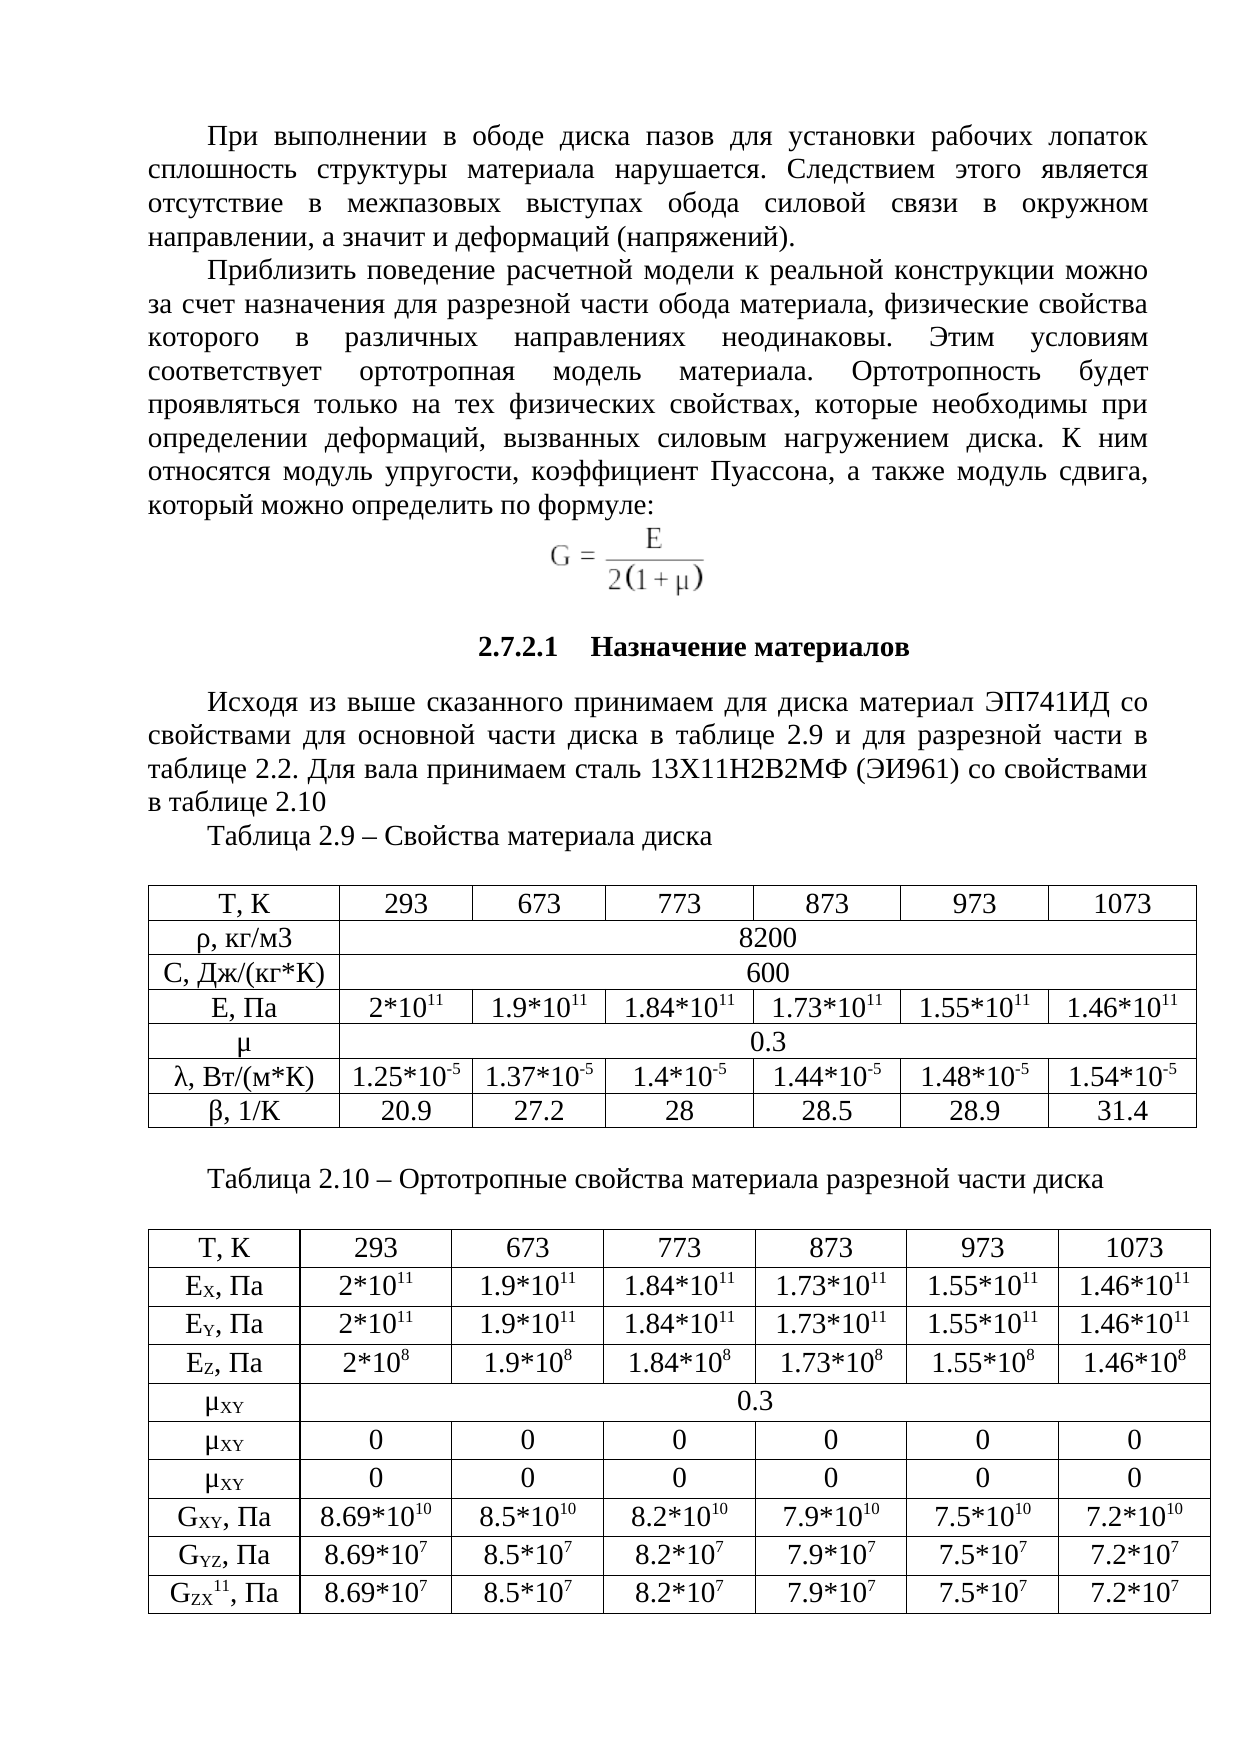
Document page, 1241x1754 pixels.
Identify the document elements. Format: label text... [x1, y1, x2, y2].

table_cell 1.48*10-5 [901, 1059, 1048, 1092]
table_cell GZX11, Па [149, 1576, 299, 1613]
table_cell 0 [907, 1460, 1058, 1498]
table_cell EY, Па [149, 1307, 299, 1344]
table_cell 1.84*108 [604, 1345, 755, 1382]
table_cell 2*1011 [340, 990, 472, 1023]
table_cell 1.73*108 [756, 1345, 906, 1382]
table_header 973 [901, 886, 1048, 919]
table_cell EX, Па [149, 1268, 299, 1306]
table_cell 7.9*107 [756, 1576, 906, 1613]
table_cell 1.55*1011 [901, 990, 1048, 1023]
table_header 873 [754, 886, 900, 919]
table_cell 8.69*107 [301, 1537, 451, 1574]
table_cell 1.4*10-5 [606, 1059, 753, 1092]
table_cell 27.2 [473, 1094, 605, 1127]
table_cell 600 [340, 955, 1196, 989]
table_cell EZ, Па [149, 1345, 299, 1382]
table_header 873 [756, 1230, 906, 1267]
table_cell 8.2*1010 [604, 1499, 755, 1536]
table_cell 7.5*1010 [907, 1499, 1058, 1536]
table_header 973 [907, 1230, 1058, 1267]
table_cell μXY [149, 1384, 299, 1421]
table_cell 2*1011 [301, 1307, 451, 1344]
table_cell 8.69*1010 [301, 1499, 451, 1536]
text При выполнении в ободе диска пазов для установки рабочих лопаток сплошность структуры материала нарушается. Следствием этого является отсутствие в межпазовых выступах обода силовой связи в окружном направлении, а значит и деформаций (напряжений). [148, 118, 1149, 252]
table_cell 0 [1059, 1422, 1210, 1459]
table_cell 1.73*1011 [754, 990, 900, 1023]
table_header 773 [604, 1230, 755, 1267]
table_cell 8.2*107 [604, 1537, 755, 1574]
table_cell 1.46*1011 [1059, 1307, 1210, 1344]
table_cell 0 [452, 1422, 603, 1459]
table_header 293 [340, 886, 472, 919]
table_cell 7.9*1010 [756, 1499, 906, 1536]
table_header Т, К [149, 886, 339, 919]
table_cell 1.73*1011 [756, 1307, 906, 1344]
table_cell 0 [756, 1422, 906, 1459]
table_cell 0 [301, 1422, 451, 1459]
table_cell 0 [604, 1422, 755, 1459]
table_cell 1.54*10-5 [1049, 1059, 1196, 1092]
table_cell 1.9*108 [452, 1345, 603, 1382]
table_cell 8200 [340, 921, 1196, 954]
table_cell 0 [452, 1460, 603, 1498]
table_cell 8.5*107 [452, 1537, 603, 1574]
table_cell 1.84*1011 [604, 1307, 755, 1344]
table_cell 1.9*1011 [452, 1307, 603, 1344]
table_cell Е, Па [149, 990, 339, 1023]
table_cell μ [149, 1024, 339, 1058]
table_cell 1.55*108 [907, 1345, 1058, 1382]
list Назначение материалов [236, 629, 1152, 663]
table_header 293 [301, 1230, 451, 1267]
table_cell 0.3 [301, 1384, 1210, 1421]
table_cell GYZ, Па [149, 1537, 299, 1574]
table_header 673 [473, 886, 605, 919]
table_cell 7.2*107 [1059, 1576, 1210, 1613]
table_cell 7.5*107 [907, 1537, 1058, 1574]
table_cell 28.9 [901, 1094, 1048, 1127]
table_cell 1.25*10-5 [340, 1059, 472, 1092]
table_cell 1.37*10-5 [473, 1059, 605, 1092]
table_cell 1.84*1011 [606, 990, 753, 1023]
table_cell 1.44*10-5 [754, 1059, 900, 1092]
text Таблица 2.10 – Ортотропные свойства материала разрезной части диска [148, 1162, 1149, 1195]
table_cell 1.55*1011 [907, 1268, 1058, 1306]
table_cell 2*1011 [301, 1268, 451, 1306]
table_cell 28 [606, 1094, 753, 1127]
table_cell 31.4 [1049, 1094, 1196, 1127]
table_cell 8.5*1010 [452, 1499, 603, 1536]
table_cell 0 [756, 1460, 906, 1498]
table_cell 0 [1059, 1460, 1210, 1498]
table_cell 7.2*1010 [1059, 1499, 1210, 1536]
table_cell С, Дж/(кг*К) [149, 955, 339, 989]
table_cell 0 [604, 1460, 755, 1498]
table_cell 1.46*108 [1059, 1345, 1210, 1382]
table_cell 8.69*107 [301, 1576, 451, 1613]
table_cell 1.73*1011 [756, 1268, 906, 1306]
table_cell 1.46*1011 [1049, 990, 1196, 1023]
table_cell 8.5*107 [452, 1576, 603, 1613]
table_cell 1.9*1011 [473, 990, 605, 1023]
text Приблизить поведение расчетной модели к реальной конструкции можно за счет назначения для разрезной части обода материала, физические свойства которого в различных направлениях неодинаковы. Этим условиям соответствует ортотропная модель материала. Ортотропность будет проявляться только на тех физических свойствах, которые необходимы при определении деформаций, вызванных силовым нагружением диска. К ним относятся модуль упругости, коэффициент Пуассона, а также модуль сдвига, который можно определить по формуле: [148, 252, 1149, 521]
table_header 1073 [1059, 1230, 1210, 1267]
table_cell 1.84*1011 [604, 1268, 755, 1306]
table_cell 1.9*1011 [452, 1268, 603, 1306]
table_cell μXY [149, 1422, 299, 1459]
table_header 673 [452, 1230, 603, 1267]
table_cell 20.9 [340, 1094, 472, 1127]
table_cell 8.2*107 [604, 1576, 755, 1613]
table_cell 7.2*107 [1059, 1537, 1210, 1574]
text Исходя из выше сказанного принимаем для диска материал ЭП741ИД со свойствами для основной части диска в таблице 2.9 и для разрезной части в таблице 2.2. Для вала принимаем сталь 13Х11Н2В2МФ (ЭИ961) со свойствами в таблице 2.10 [148, 684, 1149, 818]
table_cell λ, Вт/(м*К) [149, 1059, 339, 1092]
table_cell β, 1/К [149, 1094, 339, 1127]
table_cell 1.46*1011 [1059, 1268, 1210, 1306]
table_cell GXY, Па [149, 1499, 299, 1536]
table_cell 7.9*107 [756, 1537, 906, 1574]
table_header 1073 [1049, 886, 1196, 919]
table_cell 28.5 [754, 1094, 900, 1127]
table_cell ρ, кг/м3 [149, 921, 339, 954]
table_cell μXY [149, 1460, 299, 1498]
text Таблица 2.9 – Свойства материала диска [148, 818, 1149, 851]
table_header 773 [606, 886, 753, 919]
table_cell 7.5*107 [907, 1576, 1058, 1613]
table_cell 0 [907, 1422, 1058, 1459]
table_cell 1.55*1011 [907, 1307, 1058, 1344]
table_cell 2*108 [301, 1345, 451, 1382]
table_cell 0.3 [340, 1024, 1196, 1058]
table_cell 0 [301, 1460, 451, 1498]
table_header Т, К [149, 1230, 299, 1267]
